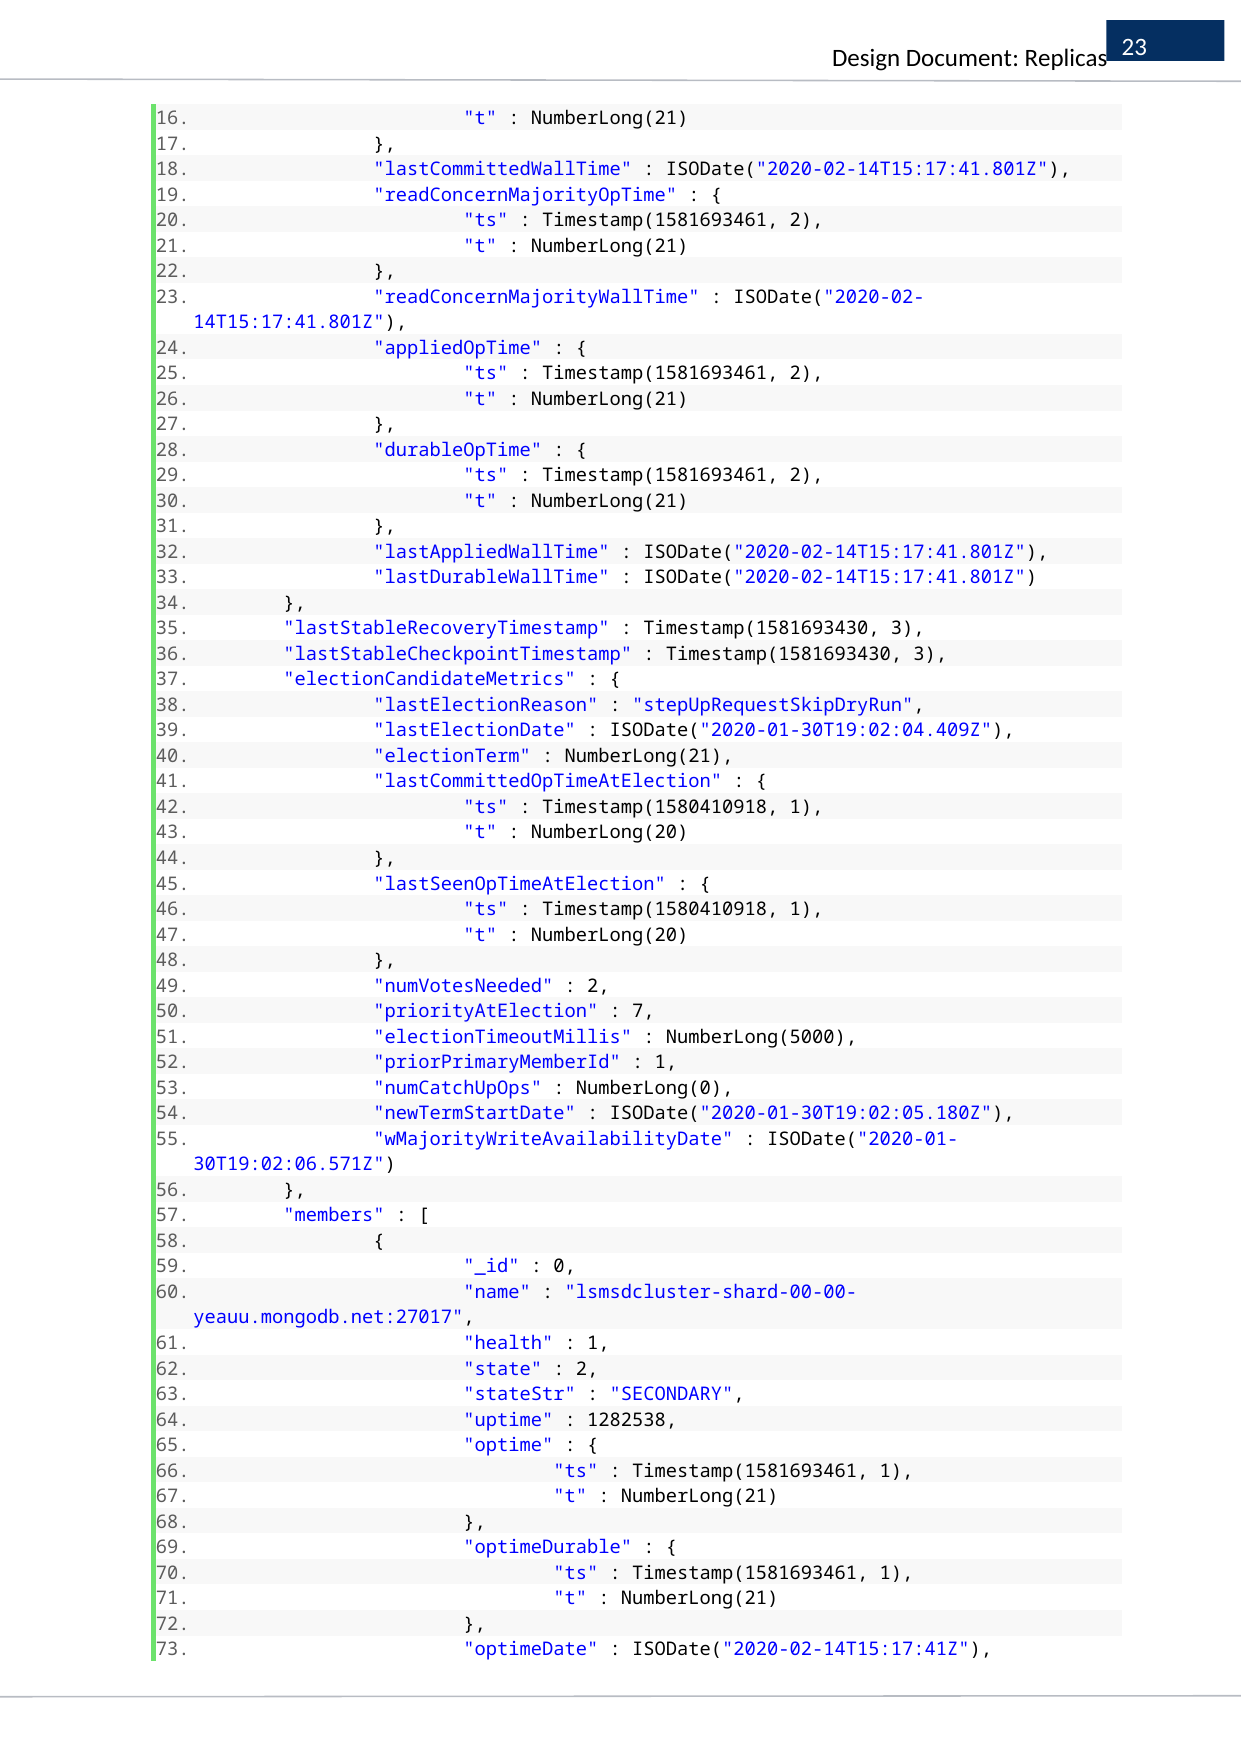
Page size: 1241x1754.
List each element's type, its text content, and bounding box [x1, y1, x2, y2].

list "appliedOpTime" : { [156, 334, 1122, 359]
list "ts" : Timestamp(1581693461, 1), [156, 1457, 1122, 1482]
list "_id" : 0, [156, 1253, 1122, 1278]
list { [156, 1227, 1122, 1253]
list "t" : NumberLong(21) [156, 1584, 1122, 1610]
list "readConcernMajorityWallTime" : ISODate("2020-02-14T15:17:41.801Z"), [156, 283, 1122, 334]
list "lastSeenOpTimeAtElection" : { [156, 870, 1122, 895]
list "t" : NumberLong(20) [156, 819, 1122, 844]
list "state" : 2, [156, 1355, 1122, 1380]
list "t" : NumberLong(20) [156, 921, 1122, 946]
list "lastElectionReason" : "stepUpRequestSkipDryRun", [156, 691, 1122, 717]
list "t" : NumberLong(21) [156, 487, 1122, 513]
list }, [156, 589, 1122, 615]
list }, [156, 844, 1122, 870]
list "ts" : Timestamp(1580410918, 1), [156, 793, 1122, 819]
list }, [156, 1610, 1122, 1636]
list "ts" : Timestamp(1581693461, 2), [156, 359, 1122, 385]
list "t" : NumberLong(21) [156, 385, 1122, 411]
list "optimeDate" : ISODate("2020-02-14T15:17:41Z"), [156, 1636, 1122, 1661]
list "optimeDurable" : { [156, 1533, 1122, 1559]
list "numCatchUpOps" : NumberLong(0), [156, 1074, 1122, 1099]
list "optime" : { [156, 1431, 1122, 1457]
list "health" : 1, [156, 1329, 1122, 1355]
list "wMajorityWriteAvailabilityDate" : ISODate("2020-01-30T19:02:06.571Z") [156, 1125, 1122, 1176]
list "newTermStartDate" : ISODate("2020-01-30T19:02:05.180Z"), [156, 1099, 1122, 1125]
list }, [156, 946, 1122, 972]
list "priorityAtElection" : 7, [156, 997, 1122, 1023]
list "electionTimeoutMillis" : NumberLong(5000), [156, 1023, 1122, 1048]
list "ts" : Timestamp(1580410918, 1), [156, 895, 1122, 921]
list "name" : "lsmsdcluster-shard-00-00-yeauu.mongodb.net:27017", [156, 1278, 1122, 1329]
list }, [156, 1508, 1122, 1533]
list "lastAppliedWallTime" : ISODate("2020-02-14T15:17:41.801Z"), [156, 538, 1122, 564]
list "durableOpTime" : { [156, 436, 1122, 462]
list "lastStableCheckpointTimestamp" : Timestamp(1581693430, 3), [156, 640, 1122, 666]
list "priorPrimaryMemberId" : 1, [156, 1048, 1122, 1074]
list "lastCommittedOpTimeAtElection" : { [156, 768, 1122, 793]
list "ts" : Timestamp(1581693461, 2), [156, 206, 1122, 232]
list }, [156, 130, 1122, 155]
list "lastCommittedWallTime" : ISODate("2020-02-14T15:17:41.801Z"), [156, 155, 1122, 181]
list "electionCandidateMetrics" : { [156, 666, 1122, 691]
list "members" : [ [156, 1202, 1122, 1227]
list "ts" : Timestamp(1581693461, 2), [156, 462, 1122, 487]
list }, [156, 257, 1122, 283]
list "lastDurableWallTime" : ISODate("2020-02-14T15:17:41.801Z") [156, 564, 1122, 589]
list "electionTerm" : NumberLong(21), [156, 742, 1122, 768]
list "ts" : Timestamp(1581693461, 1), [156, 1559, 1122, 1584]
list "lastStableRecoveryTimestamp" : Timestamp(1581693430, 3), [156, 615, 1122, 640]
list "readConcernMajorityOpTime" : { [156, 181, 1122, 206]
list }, [156, 411, 1122, 436]
list "uptime" : 1282538, [156, 1406, 1122, 1431]
list "t" : NumberLong(21) [156, 232, 1122, 257]
list "t" : NumberLong(21) [156, 1482, 1122, 1508]
list "stateStr" : "SECONDARY", [156, 1380, 1122, 1406]
list "t" : NumberLong(21) [156, 104, 1122, 130]
list "numVotesNeeded" : 2, [156, 972, 1122, 997]
list }, [156, 513, 1122, 538]
list }, [156, 1176, 1122, 1202]
list "lastElectionDate" : ISODate("2020-01-30T19:02:04.409Z"), [156, 717, 1122, 742]
